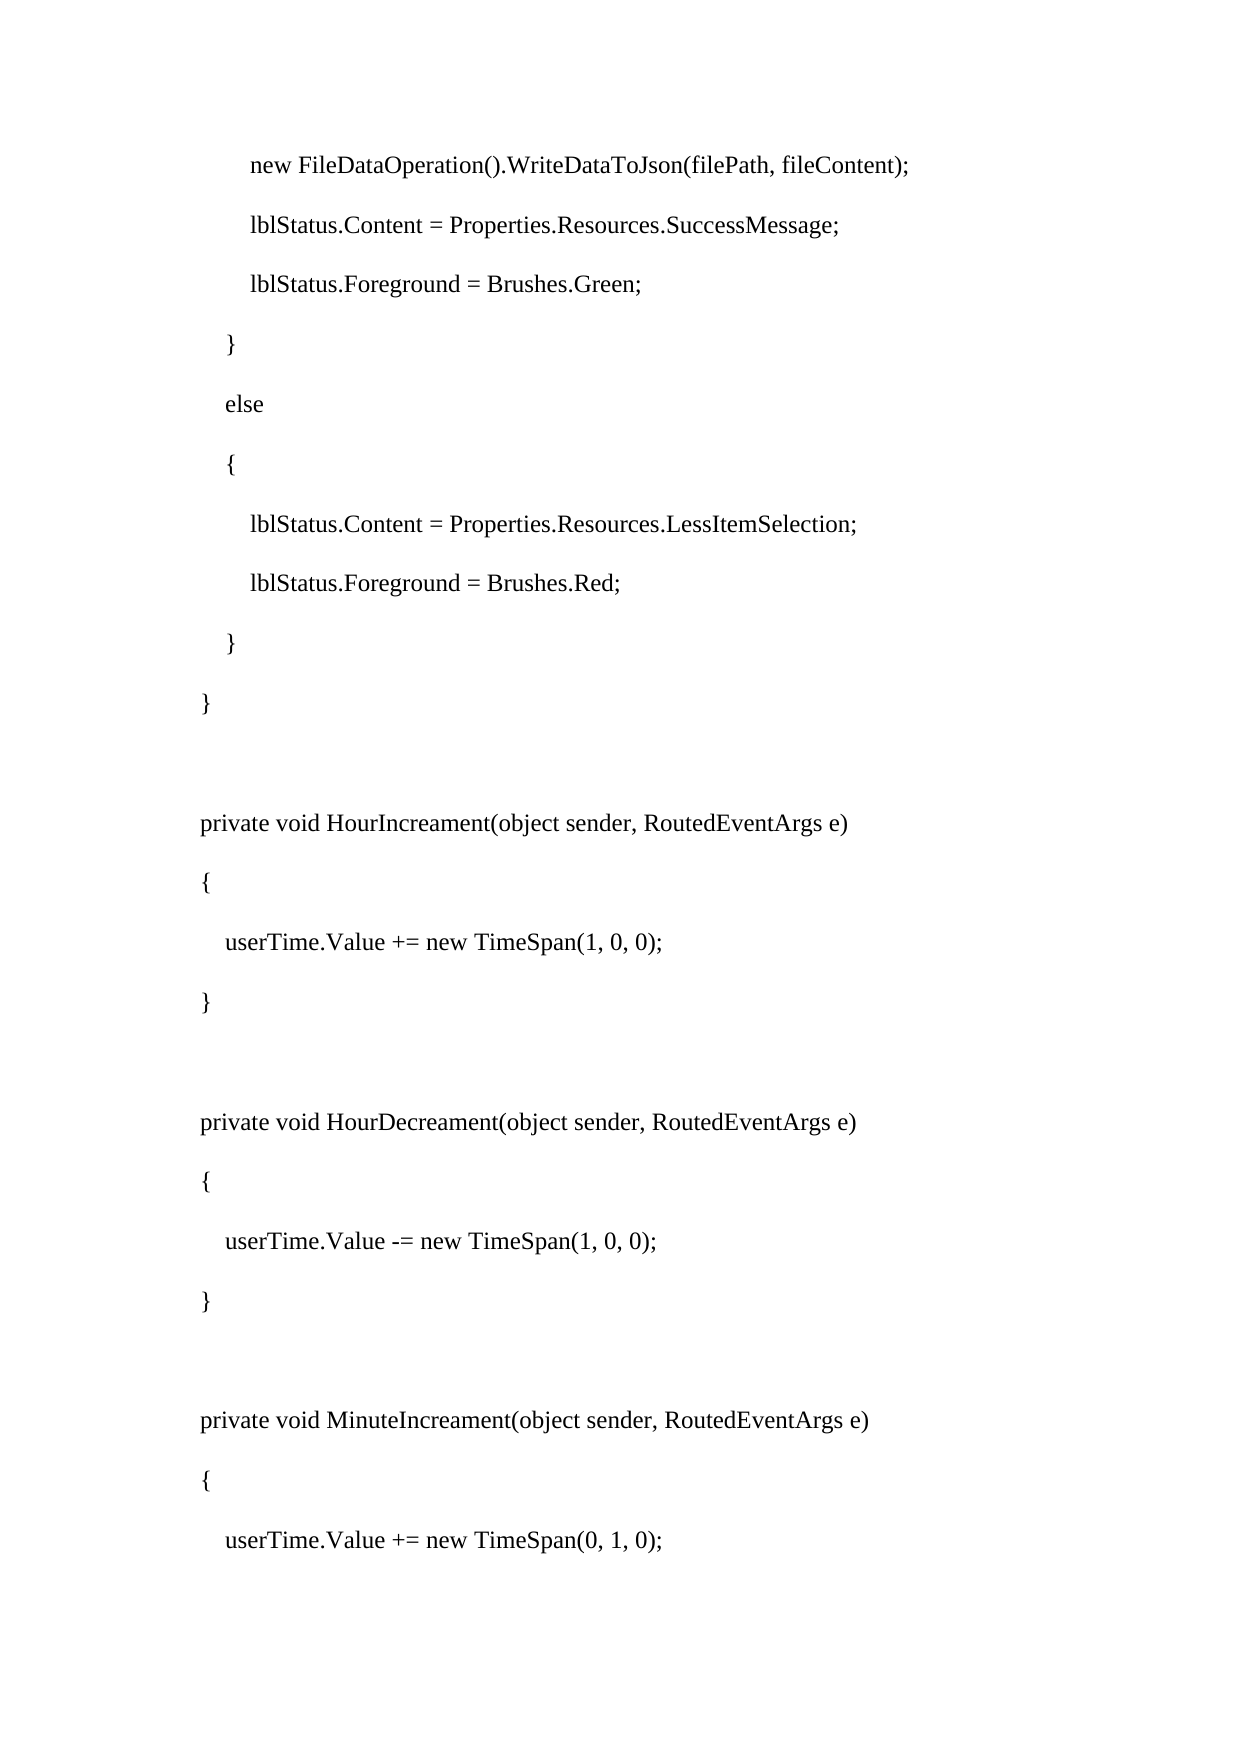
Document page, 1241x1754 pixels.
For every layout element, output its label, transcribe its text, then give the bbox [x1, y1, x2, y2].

text } [150, 1286, 1090, 1315]
text private void HourDecreament(object sender, RoutedEventArgs e) [150, 1107, 1090, 1135]
text lblStatus.Foreground = Brushes.Red; [150, 568, 1090, 597]
text { [150, 867, 1090, 896]
text lblStatus.Foreground = Brushes.Green; [150, 269, 1090, 298]
text { [150, 1465, 1090, 1494]
text { [150, 449, 1090, 478]
text lblStatus.Content = Properties.Resources.SuccessMessage; [150, 210, 1090, 238]
text userTime.Value += new TimeSpan(1, 0, 0); [150, 927, 1090, 956]
text private void MinuteIncreament(object sender, RoutedEventArgs e) [150, 1406, 1090, 1434]
text userTime.Value -= new TimeSpan(1, 0, 0); [150, 1226, 1090, 1255]
text } [150, 987, 1090, 1016]
text private void HourIncreament(object sender, RoutedEventArgs e) [150, 808, 1090, 836]
text new FileDataOperation().WriteDataToJson(filePath, fileContent); [150, 150, 1090, 179]
text } [150, 329, 1090, 358]
text userTime.Value += new TimeSpan(0, 1, 0); [150, 1525, 1090, 1554]
text else [150, 389, 1090, 418]
text } [150, 688, 1090, 717]
text lblStatus.Content = Properties.Resources.LessItemSelection; [150, 509, 1090, 537]
text } [150, 628, 1090, 657]
text { [150, 1166, 1090, 1195]
